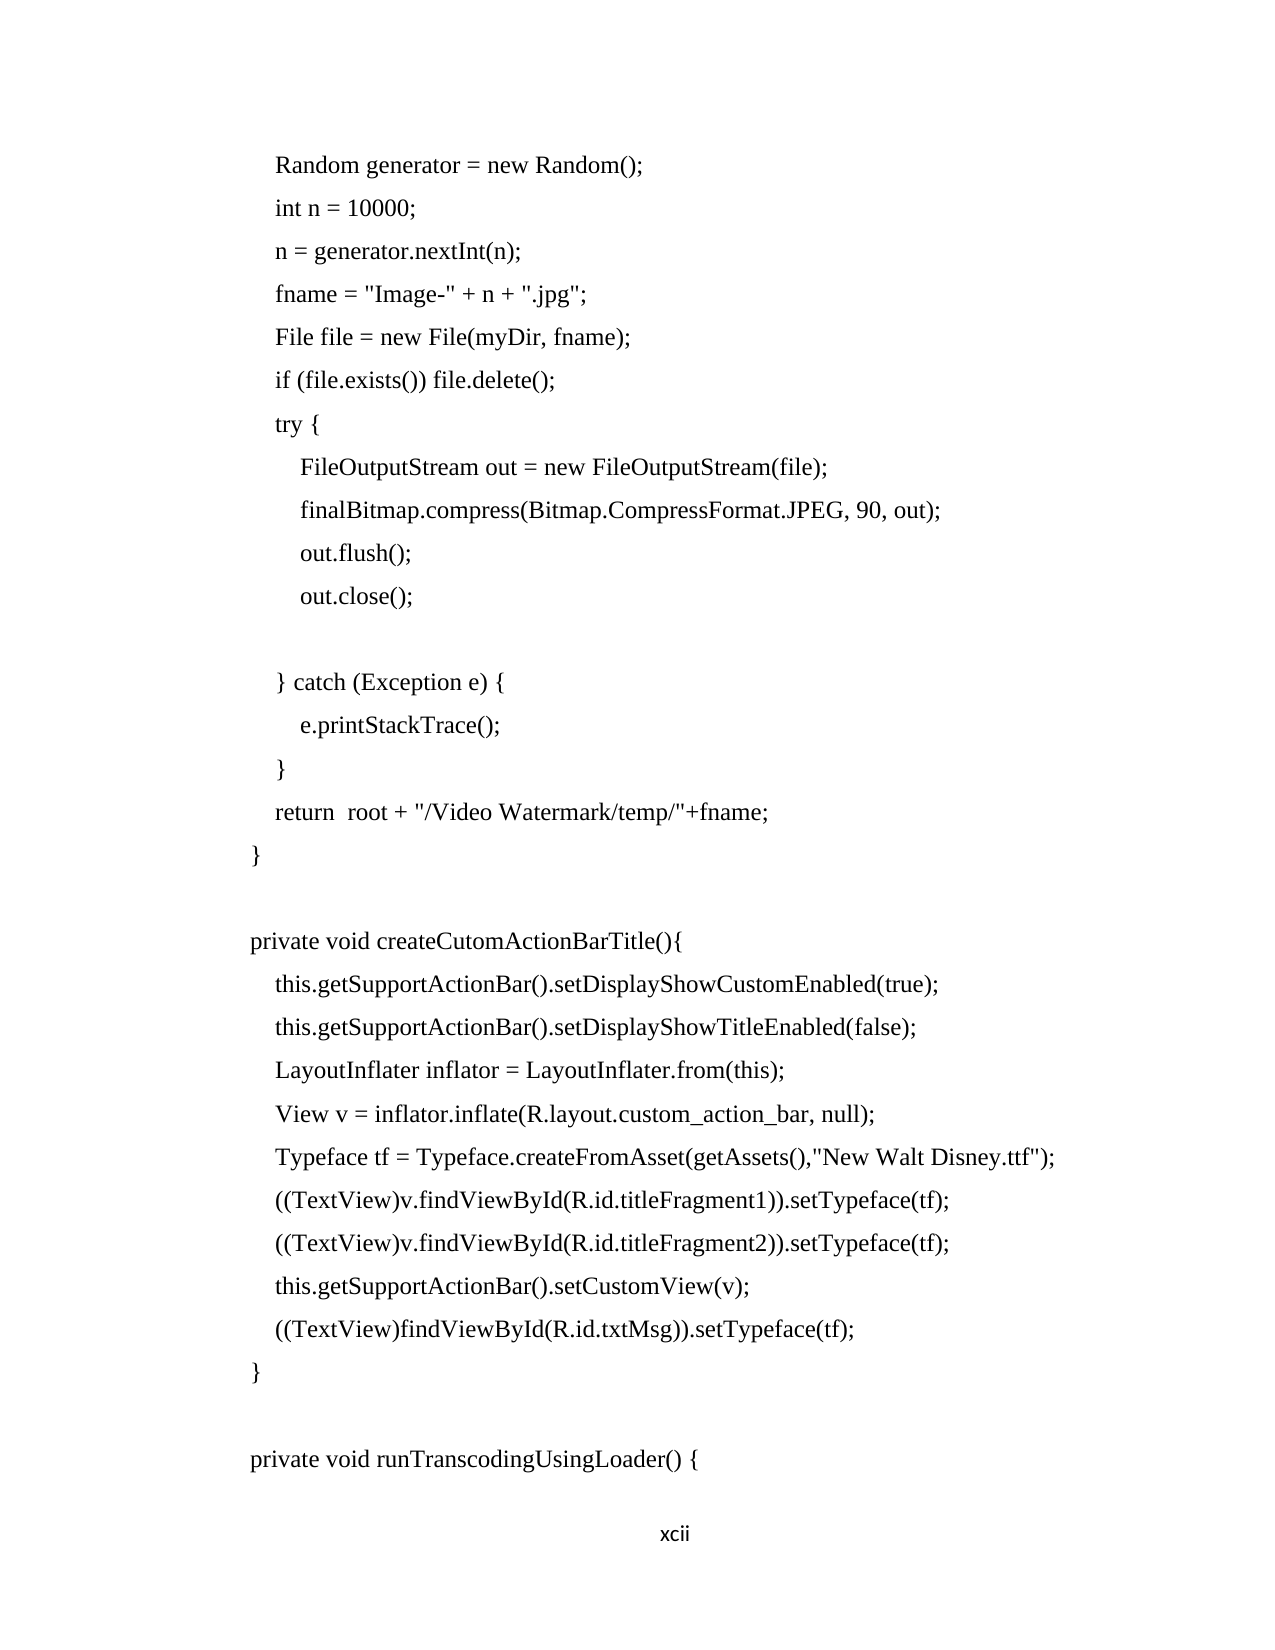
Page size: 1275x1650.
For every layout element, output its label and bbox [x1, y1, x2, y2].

text [225, 150, 1125, 1472]
